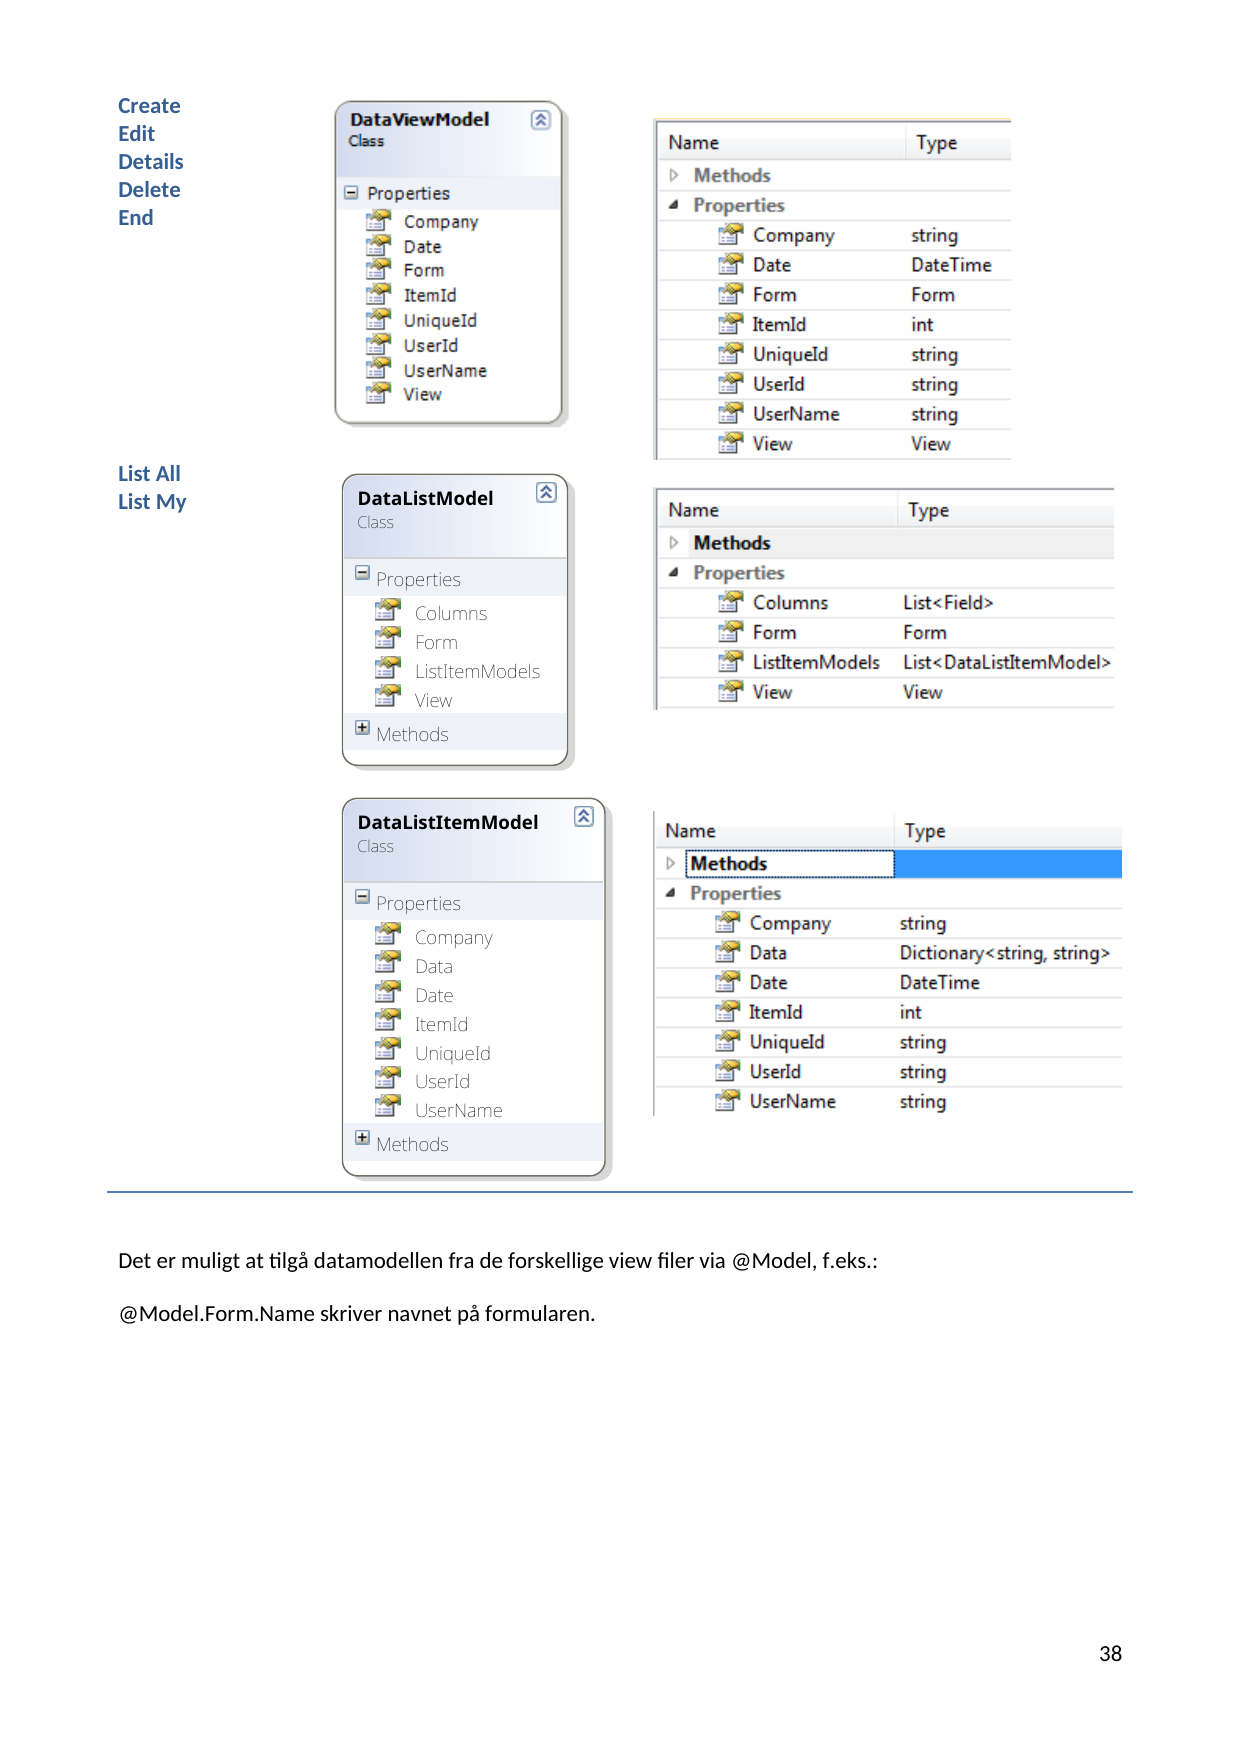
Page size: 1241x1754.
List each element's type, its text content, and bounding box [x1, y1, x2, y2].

table_cell [642, 459, 1133, 781]
table_cell [316, 781, 642, 1191]
picture [653, 811, 1122, 1116]
table_cell [642, 89, 1133, 459]
table_cell List All List My [107, 459, 316, 1191]
picture [653, 118, 1012, 460]
picture [653, 487, 1115, 710]
table_cell [316, 459, 642, 781]
text Det er muligt at tilgå datamodellen fra de forskellige view filer via @Model, f.eks.: [118, 1246, 1122, 1274]
table_cell [316, 89, 642, 459]
text @Model.Form.Name skriver navnet på formularen. [118, 1299, 1122, 1327]
table_cell Create Edit Details Delete End [107, 89, 316, 459]
picture [327, 90, 579, 440]
table_cell [642, 781, 1133, 1191]
